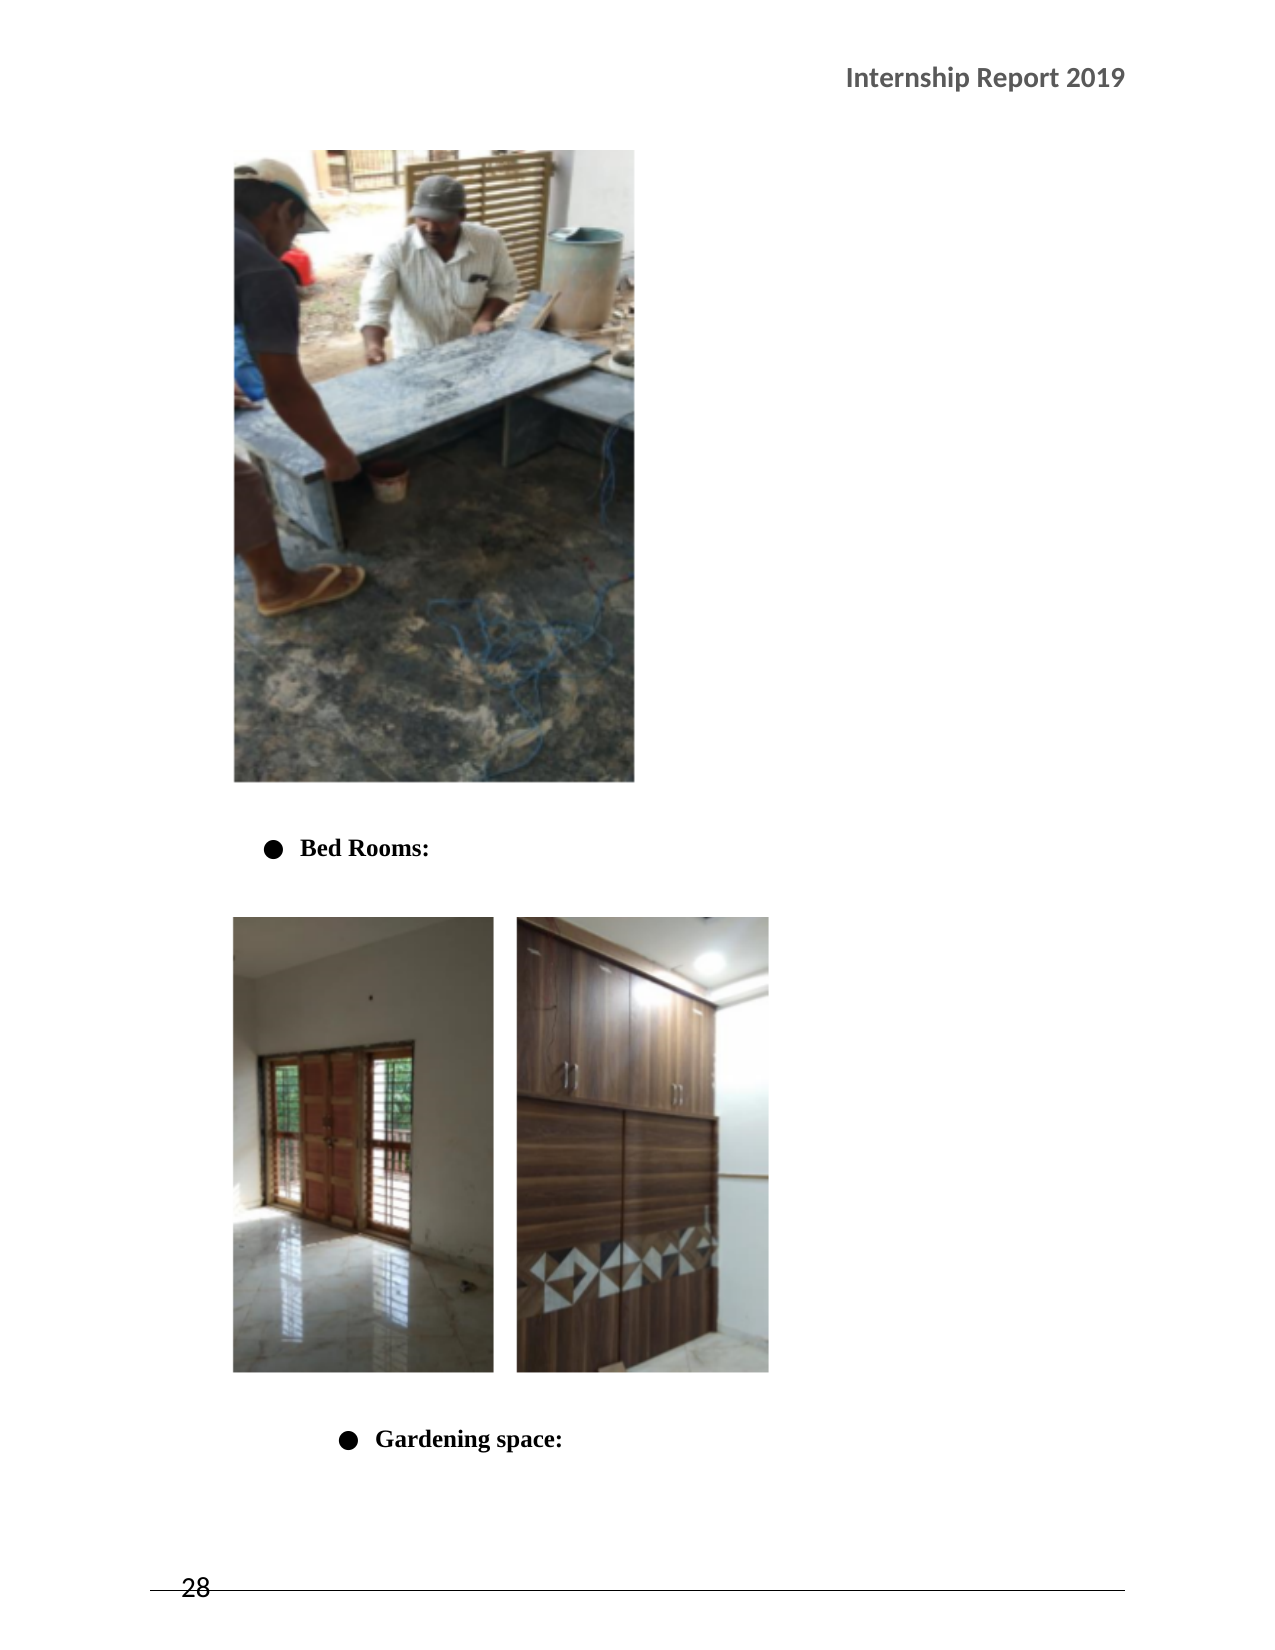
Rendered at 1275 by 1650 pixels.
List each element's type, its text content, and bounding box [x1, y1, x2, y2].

picture [225, 150, 639, 789]
list Bed Rooms: [262, 819, 1125, 871]
picture [225, 917, 778, 1380]
list Gardening space: [337, 1411, 1125, 1462]
